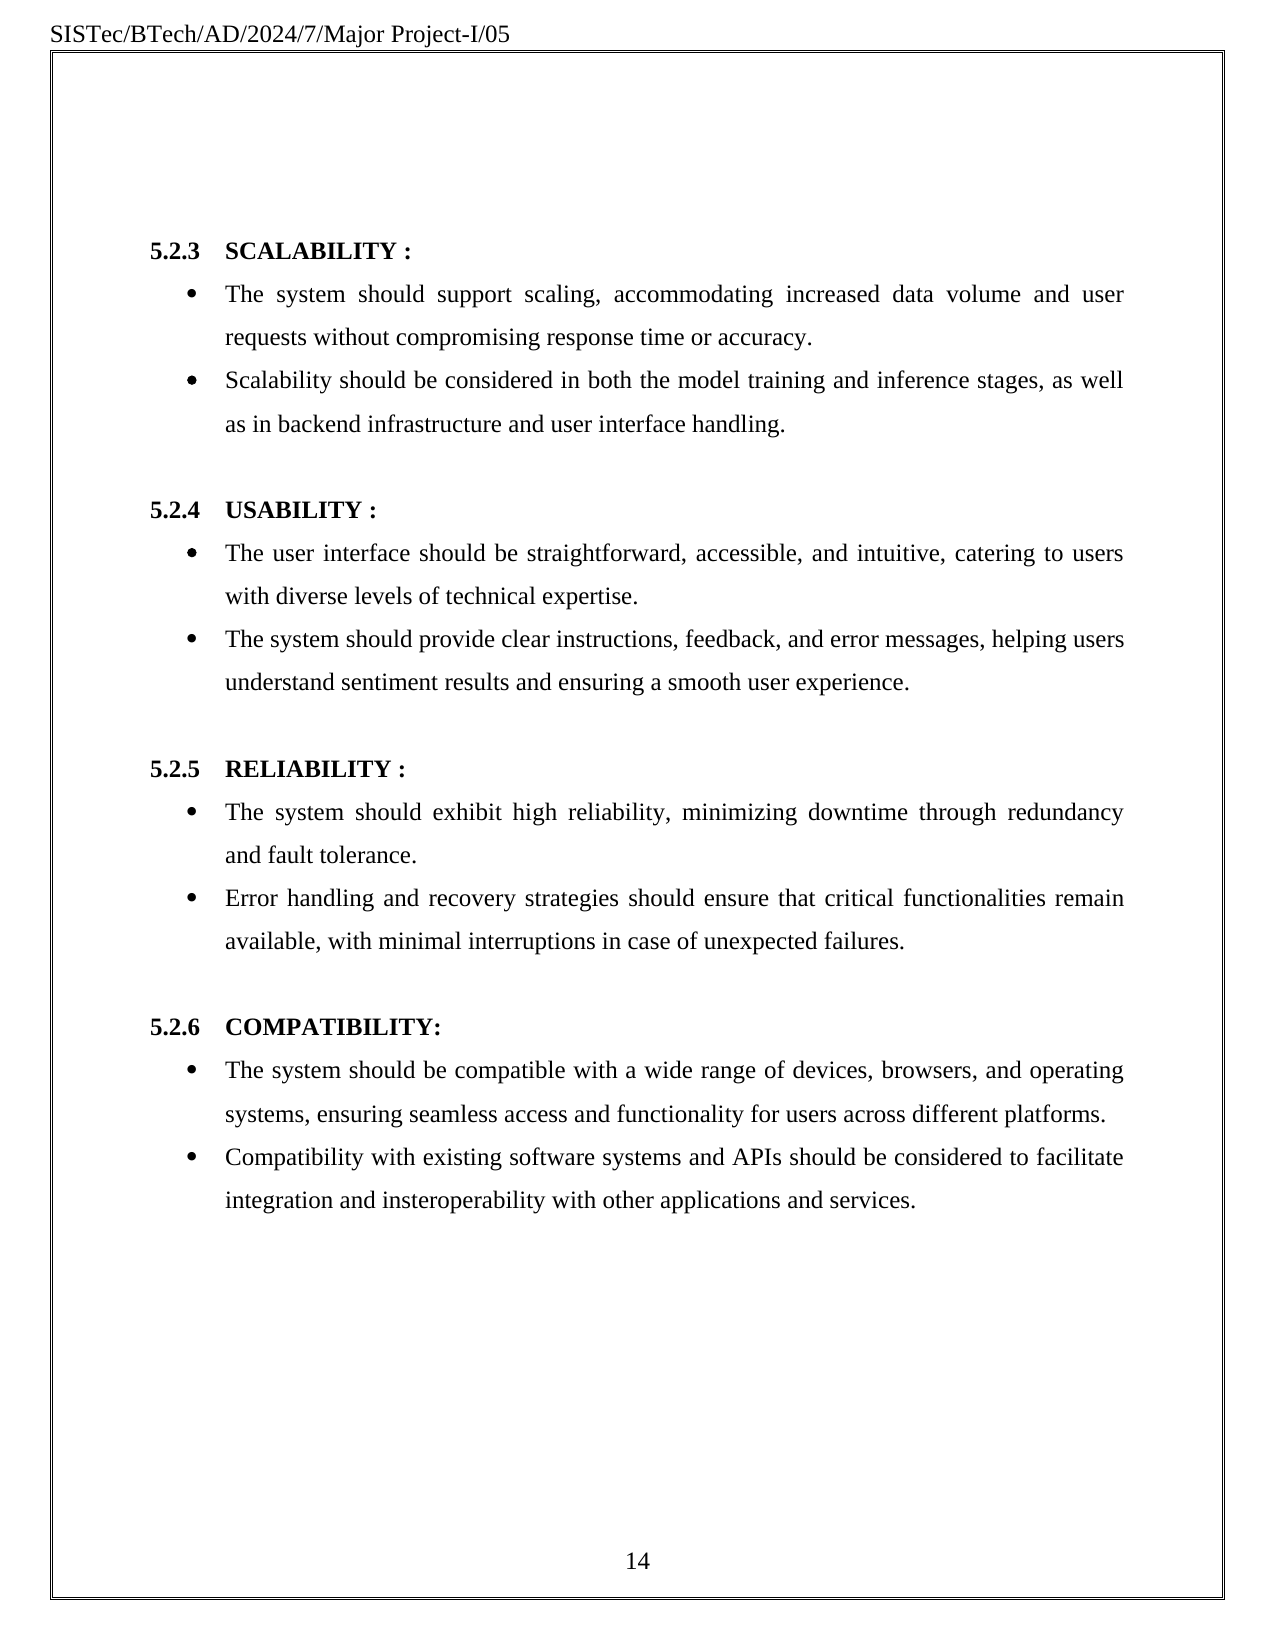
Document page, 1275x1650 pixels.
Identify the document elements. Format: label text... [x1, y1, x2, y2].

text 5.2.4 USABILITY : [150, 495, 1125, 524]
list The system should provide clear instructions, feedback, and error messages, helping users understand sentiment results and ensuring a smooth user experience. [187, 624, 1125, 696]
list The system should support scaling, accommodating increased data volume and user requests without compromising response time or accuracy. [187, 279, 1125, 351]
list Compatibility with existing software systems and APIs should be considered to facilitate integration and insteroperability with other applications and services. [187, 1142, 1125, 1214]
list The user interface should be straightforward, accessible, and intuitive, catering to users with diverse levels of technical expertise. [187, 538, 1125, 610]
text 5.2.6 COMPATIBILITY: [150, 1012, 1125, 1041]
text 5.2.5 RELIABILITY : [150, 754, 1125, 782]
list Error handling and recovery strategies should ensure that critical functionalities remain available, with minimal interruptions in case of unexpected failures. [187, 883, 1125, 955]
list Scalability should be considered in both the model training and inference stages, as well as in backend infrastructure and user interface handling. [187, 366, 1125, 437]
list The system should be compatible with a wide range of devices, browsers, and operating systems, ensuring seamless access and functionality for users across different platforms. [187, 1056, 1125, 1127]
list The system should exhibit high reliability, minimizing downtime through redundancy and fault tolerance. [187, 797, 1125, 869]
text 5.2.3 SCALABILITY : [150, 236, 1125, 265]
